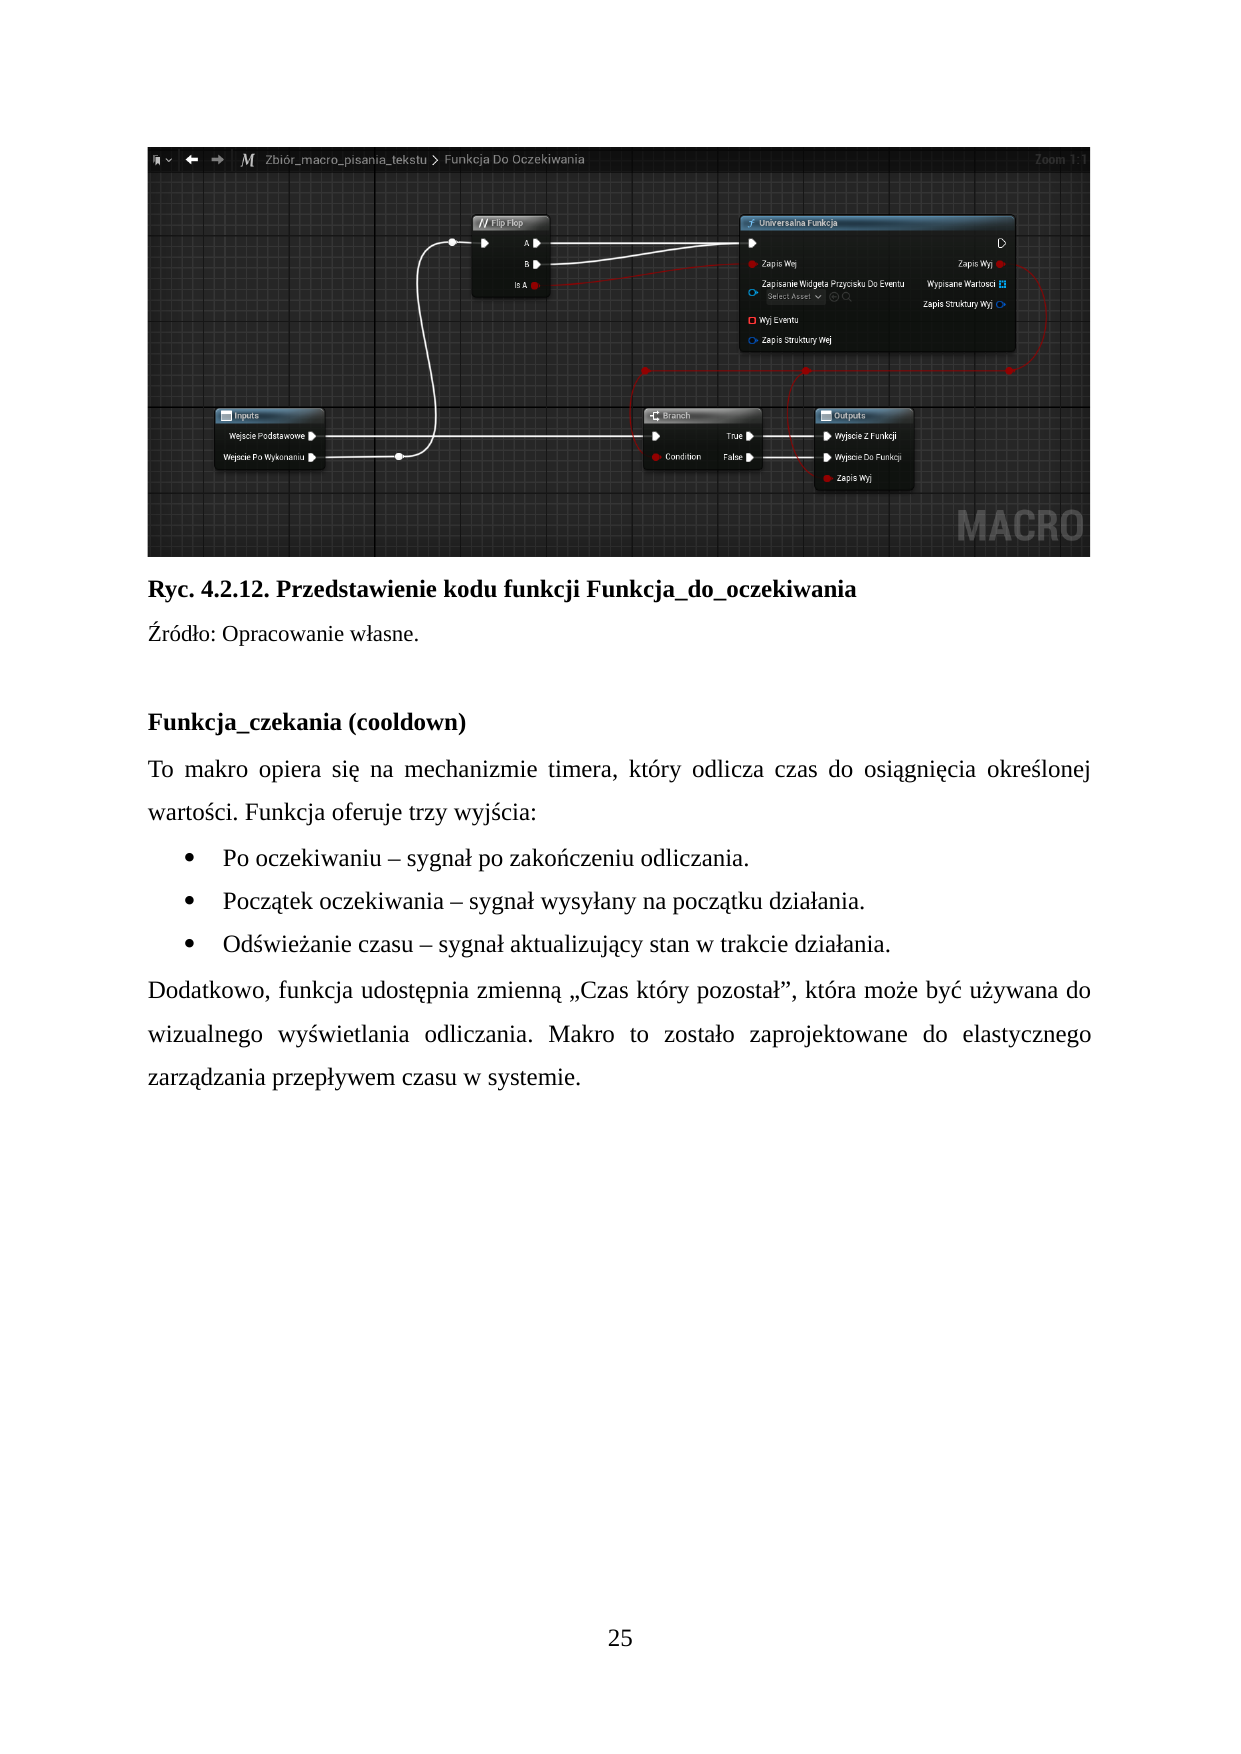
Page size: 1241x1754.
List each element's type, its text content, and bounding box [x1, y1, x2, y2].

text To makro opiera się na mechanizmie timera, który odlicza czas do osiągnięcia określonej wartości. Funkcja oferuje trzy wyjścia: [148, 754, 1093, 826]
text Ryc. 4.2.12. Przedstawienie kodu funkcji Funkcja_do_oczekiwania [148, 574, 1093, 603]
picture [147, 147, 1091, 557]
list Po oczekiwaniu – sygnał po zakończeniu odliczania. [185, 843, 1093, 872]
list Odświeżanie czasu – sygnał aktualizujący stan w trakcie działania. [185, 929, 1093, 958]
list Początek oczekiwania – sygnał wysyłany na początku działania. [185, 886, 1093, 915]
text Funkcja_czekania (cooldown) [148, 707, 1093, 736]
text Dodatkowo, funkcja udostępnia zmienną „Czas który pozostał”, która może być używana do wizualnego wyświetlania odliczania. Makro to zostało zaprojektowane do elastycznego zarządzania przepływem czasu w systemie. [148, 976, 1093, 1091]
text Źródło: Opracowanie własne. [148, 620, 1093, 646]
